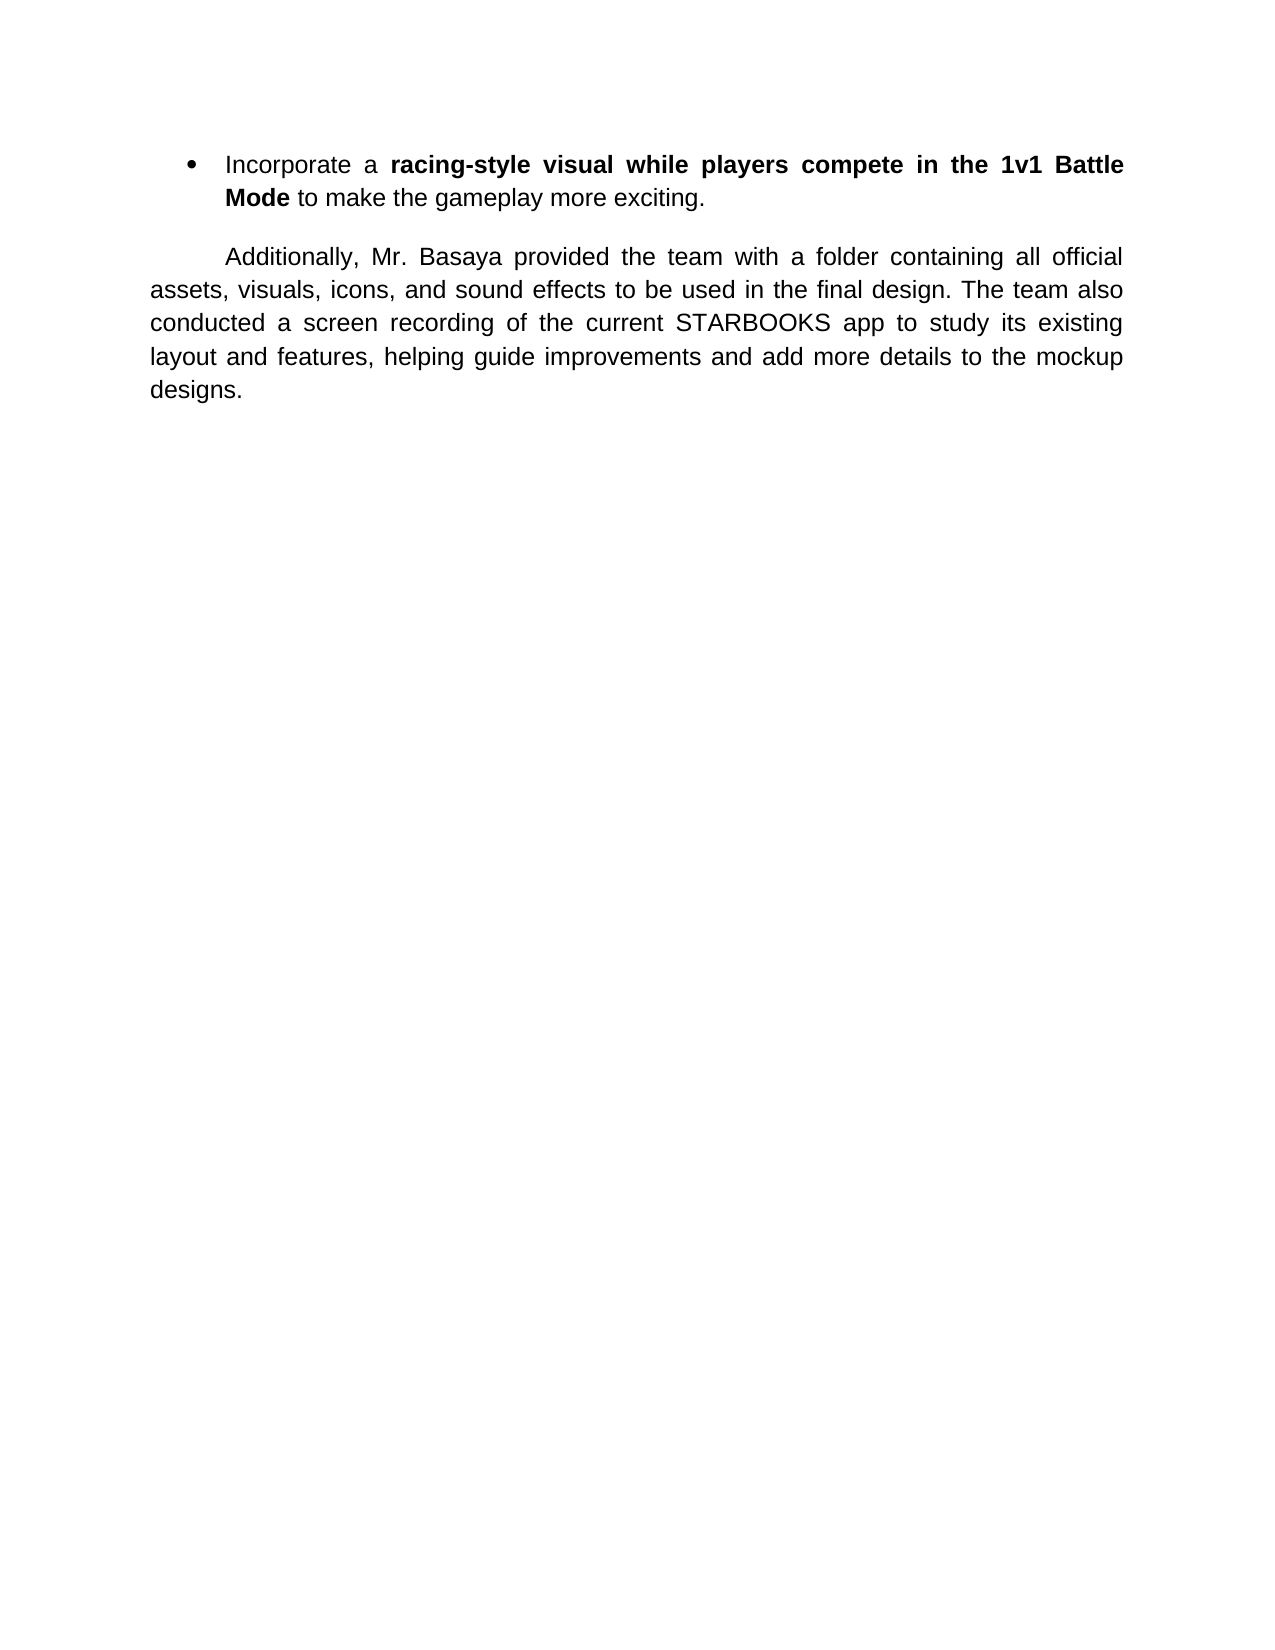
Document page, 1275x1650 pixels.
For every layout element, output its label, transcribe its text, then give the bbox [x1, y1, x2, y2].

list Incorporate a racing-style visual while players compete in the 1v1 Battle Mode to make the gameplay more exciting. [187, 150, 1125, 212]
text Additionally, Mr. Basaya provided the team with a folder containing all official assets, visuals, icons, and sound effects to be used in the final design. The team also conducted a screen recording of the current STARBOOKS app to study its existing layout and features, helping guide improvements and add more details to the mockup designs. [150, 242, 1125, 404]
